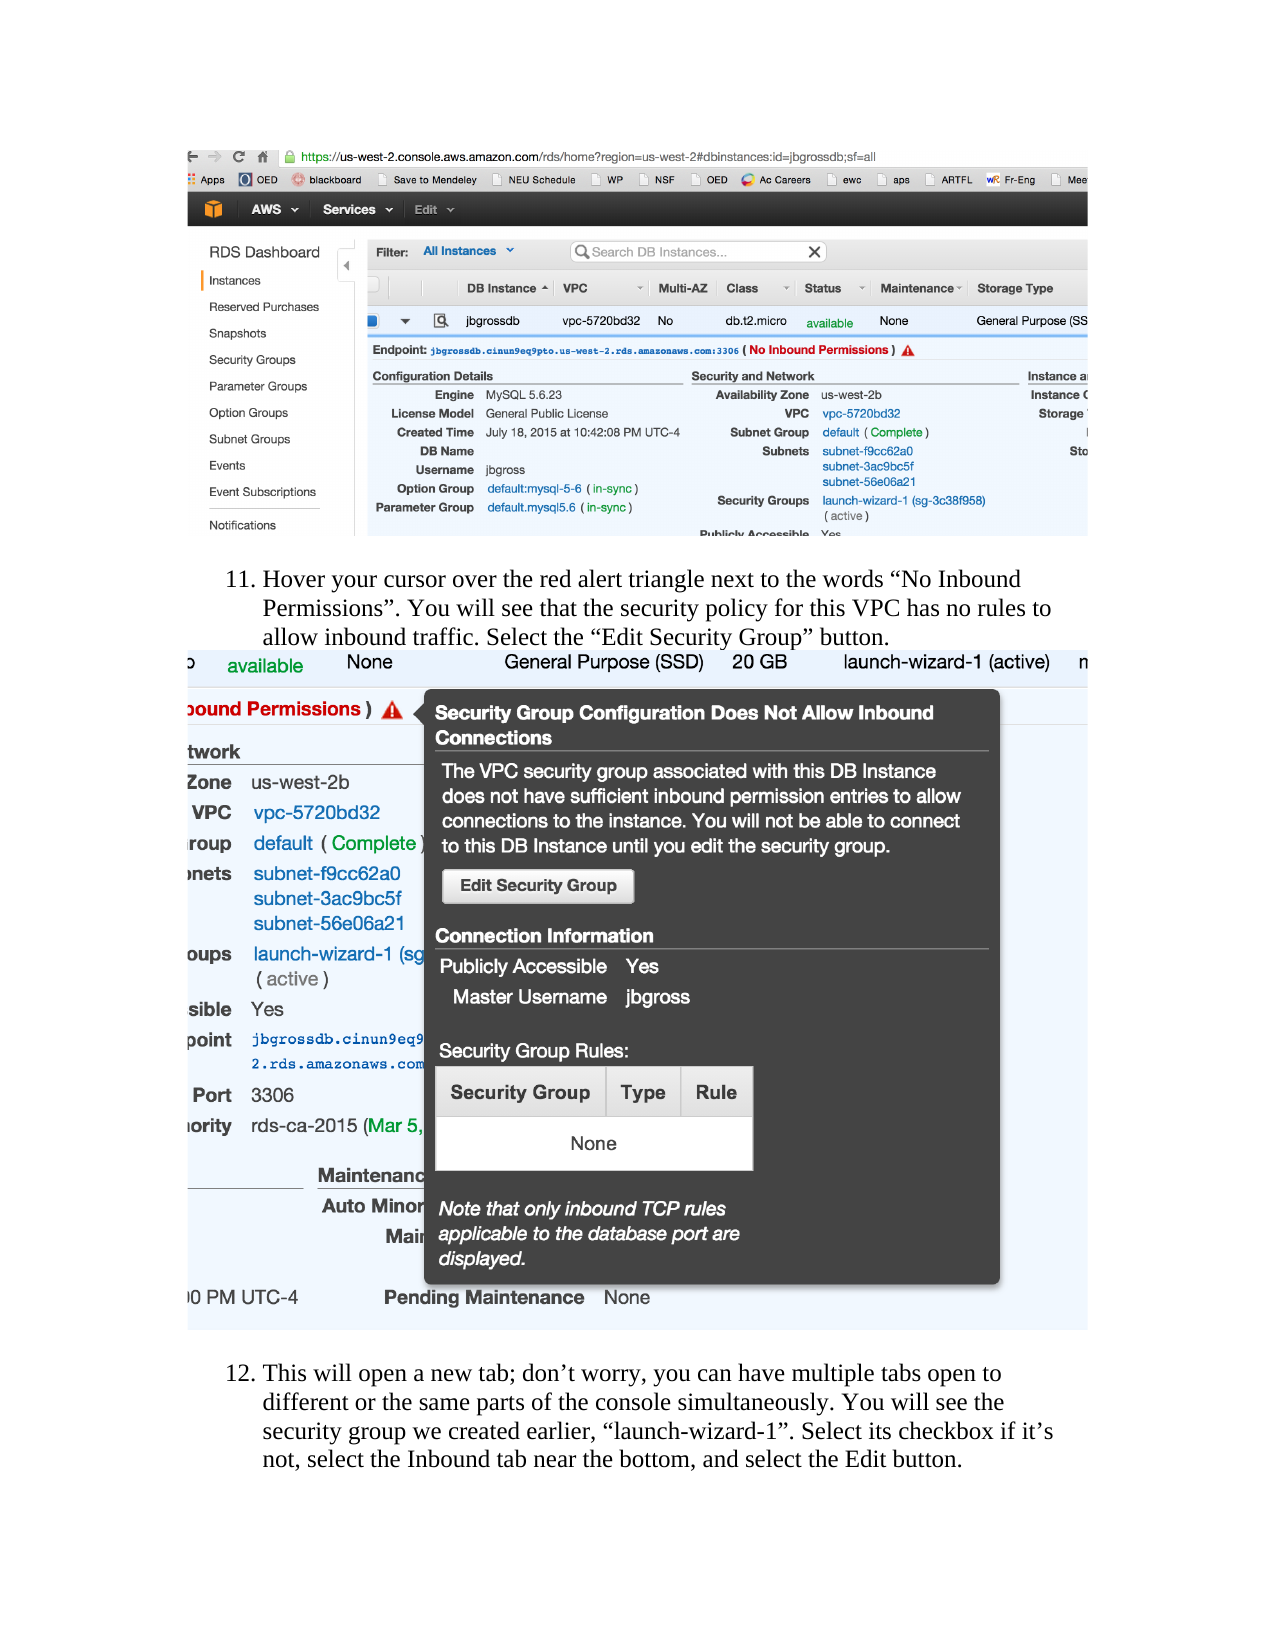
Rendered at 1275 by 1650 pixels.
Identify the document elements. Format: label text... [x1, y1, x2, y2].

picture [187, 150, 1088, 536]
picture [187, 650, 1088, 1330]
list This will open a new tab; don’t worry, you can have multiple tabs open to different or the same parts of the console simultaneously. You will see the security group we created earlier, “launch-wizard-1”. Select its checkbox if it’s not, select the Inbound tab near the bottom, and select the Edit button. [225, 1358, 1087, 1473]
list Hover your cursor over the red alert triangle next to the words “No Inbound Permissions”. You will see that the security policy for this VPC has no rules to allow inbound traffic. Select the “Edit Security Group” button. [225, 564, 1087, 650]
